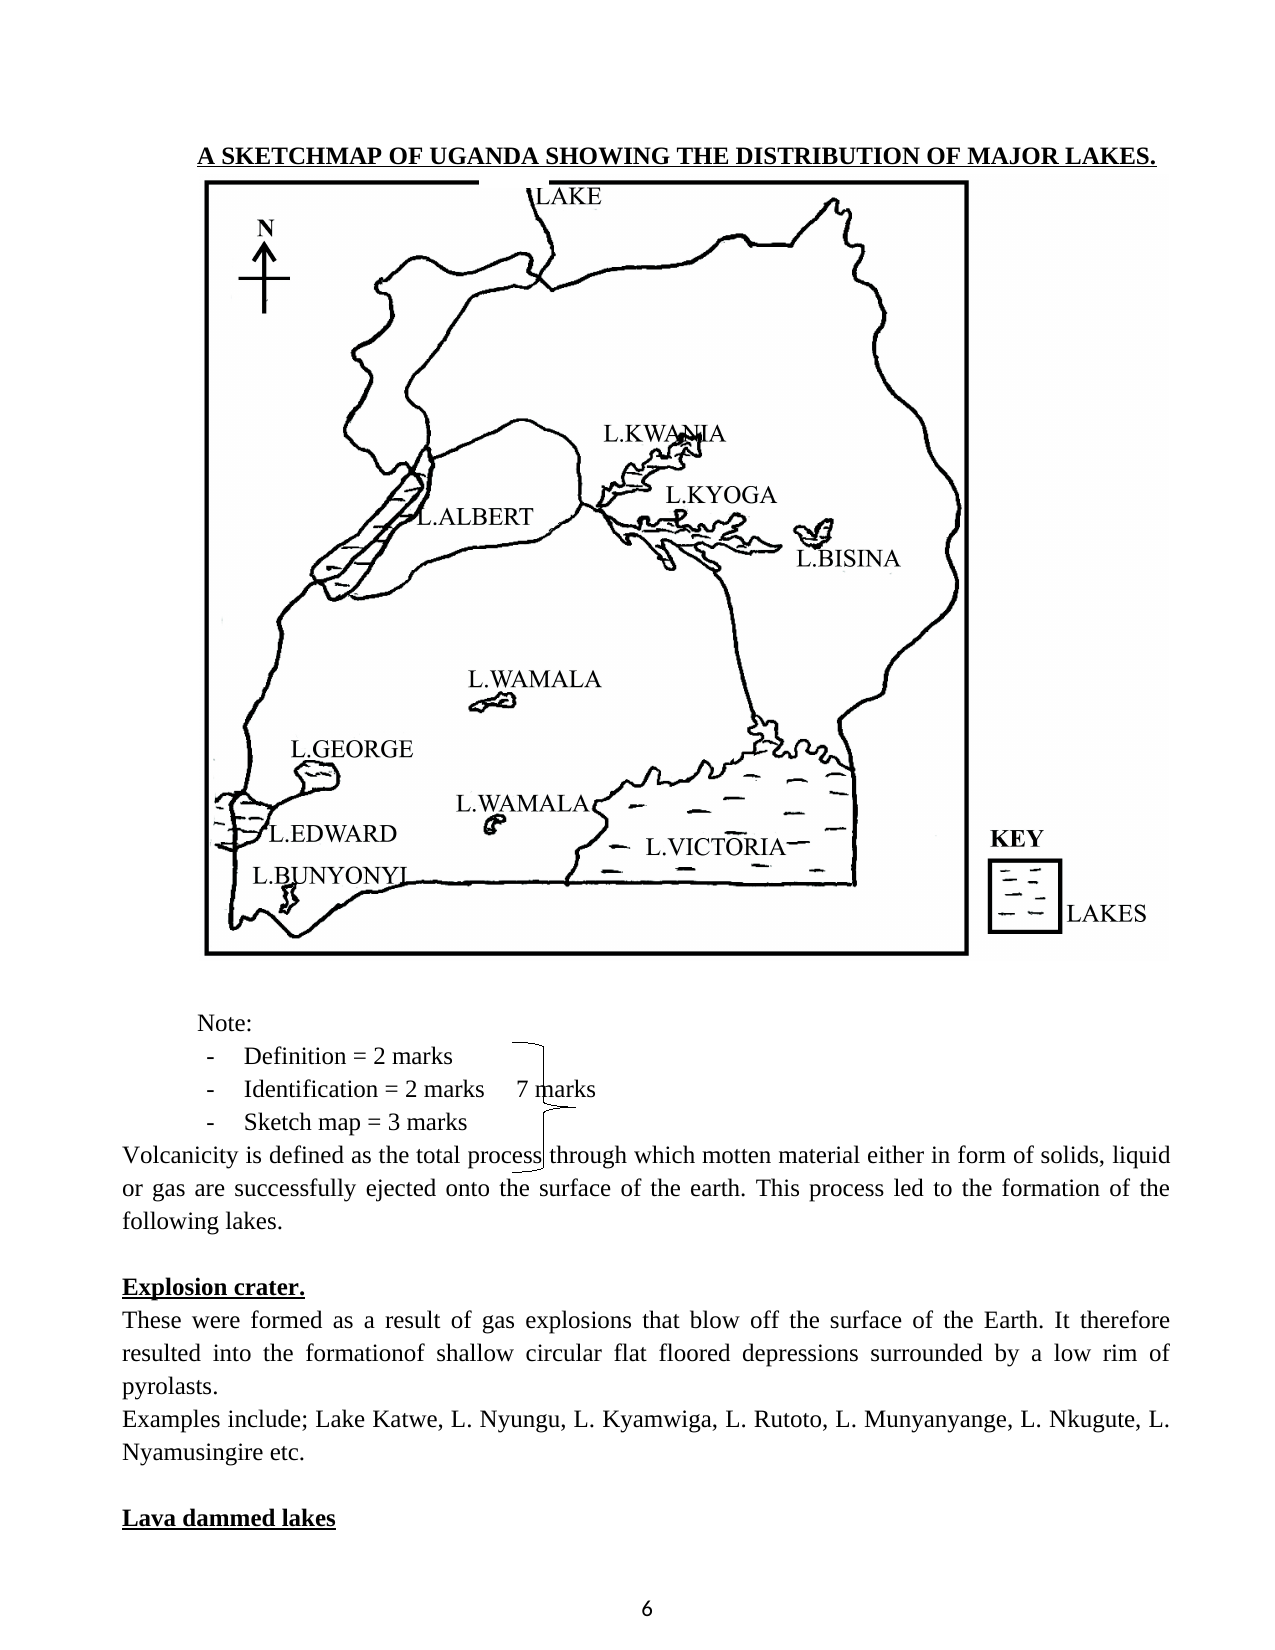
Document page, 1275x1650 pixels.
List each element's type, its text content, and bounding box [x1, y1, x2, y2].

list Identification = 2 marks 7 marks [206, 1074, 543, 1103]
text Lava dammed lakes [122, 1503, 1172, 1532]
picture [199, 174, 1170, 961]
text Explosion crater. [122, 1272, 1172, 1301]
list Definition = 2 marks [206, 1041, 1172, 1070]
list Sketch map = 3 marks [206, 1107, 1172, 1136]
text Volcanicity is defined as the total process through which motten material either in form of solids, liquid or gas are successfully ejected onto the surface of the earth. This process led to the formation of the following lakes. [122, 1140, 1172, 1235]
text These were formed as a result of gas explosions that blow off the surface of the Earth. It therefore resulted into the formationof shallow circular flat floored depressions surrounded by a low rim of pyrolasts. [122, 1305, 1172, 1400]
list Note: [197, 1008, 1172, 1037]
list Identification = 2 marks 7 marks [544, 1074, 1172, 1103]
text Examples include; Lake Katwe, L. Nyungu, L. Kyamwiga, L. Rutoto, L. Munyanyange, L. Nkugute, L. Nyamusingire etc. [122, 1404, 1172, 1466]
list A SKETCHMAP OF UGANDA SHOWING THE DISTRIBUTION OF MAJOR LAKES. [197, 141, 1172, 170]
